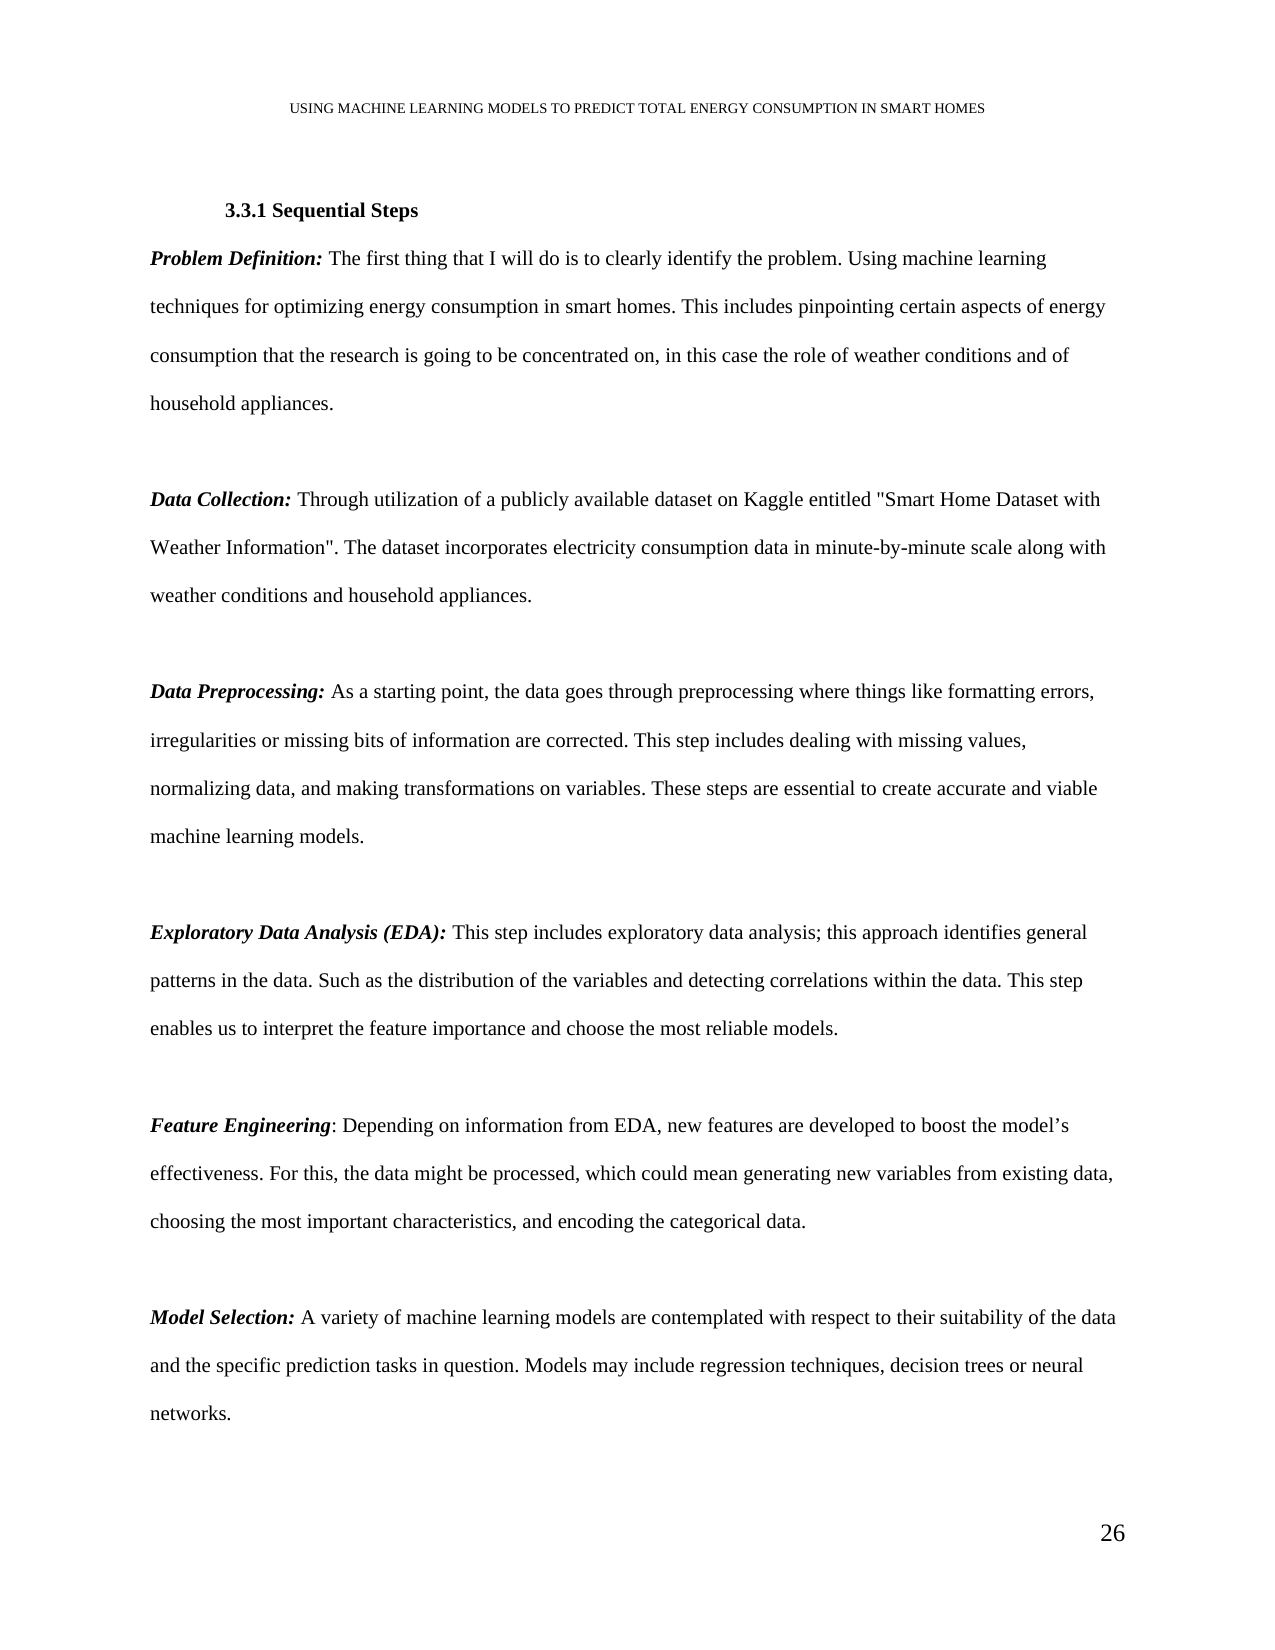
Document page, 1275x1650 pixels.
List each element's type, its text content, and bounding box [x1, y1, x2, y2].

text Model Selection: A variety of machine learning models are contemplated with respect to their suitability of the data and the specific prediction tasks in question. Models may include regression techniques, decision trees or neural networks. [150, 1305, 1125, 1425]
text Data Collection: Through utilization of a publicly available dataset on Kaggle entitled "Smart Home Dataset with Weather Information". The dataset incorporates electricity consumption data in minute-by-minute scale along with weather conditions and household appliances. [150, 487, 1125, 607]
text Feature Engineering: Depending on information from EDA, new features are developed to boost the model’s effectiveness. For this, the data might be processed, which could mean generating new variables from existing data, choosing the most important characteristics, and encoding the categorical data. [150, 1112, 1125, 1233]
text Data Preprocessing: As a starting point, the data goes through preprocessing where things like formatting errors, irregularities or missing bits of information are corrected. This step includes dealing with missing values, normalizing data, and making transformations on variables. These steps are essential to create accurate and viable machine learning models. [150, 679, 1125, 848]
text Problem Definition: The first thing that I will do is to clearly identify the problem. Using machine learning techniques for optimizing energy consumption in smart homes. This includes pinpointing certain aspects of energy consumption that the research is going to be concentrated on, in this case the role of weather conditions and of household appliances. [150, 246, 1125, 415]
text Exploratory Data Analysis (EDA): This step includes exploratory data analysis; this approach identifies general patterns in the data. Such as the distribution of the variables and detecting correlations within the data. This step enables us to interpret the feature importance and choose the most reliable models. [150, 920, 1125, 1040]
subtitle 3.3.1 Sequential Steps [150, 198, 1125, 222]
